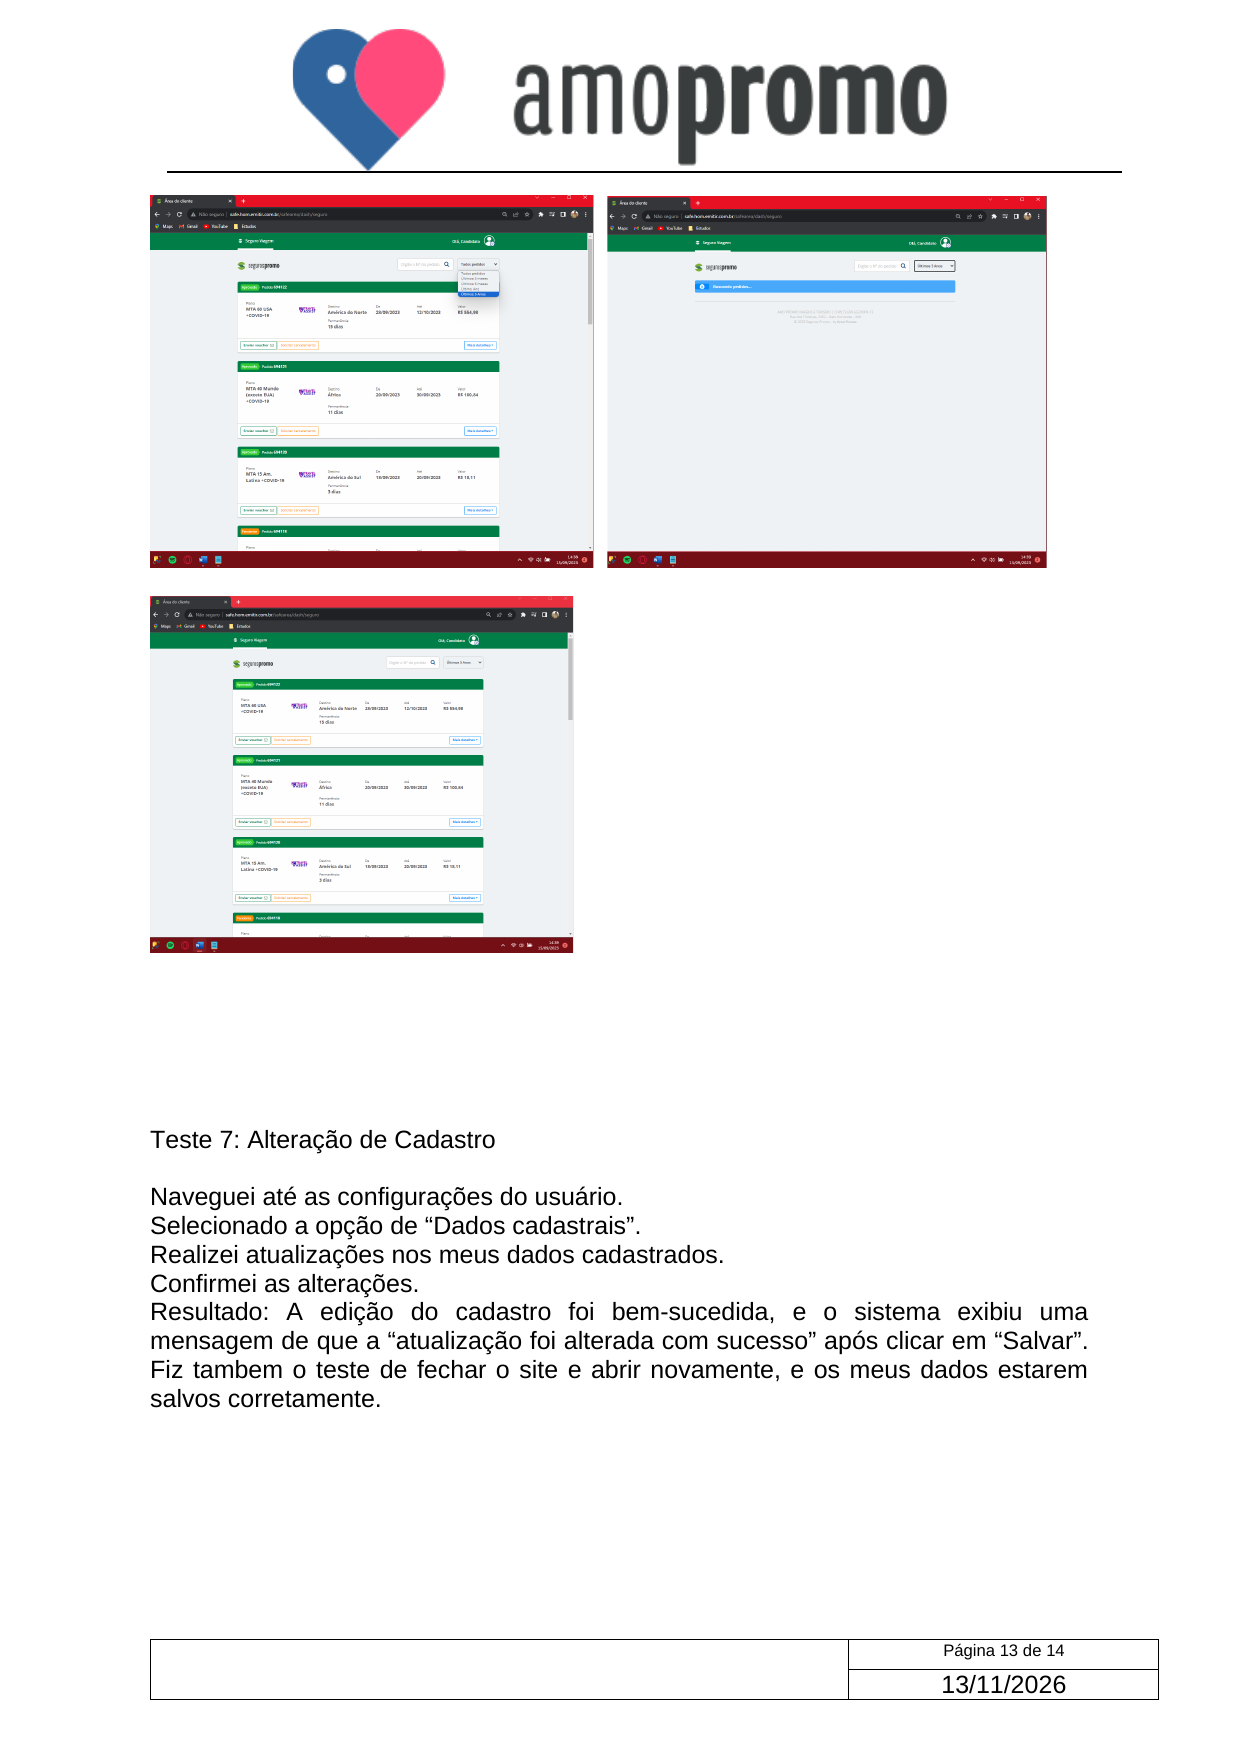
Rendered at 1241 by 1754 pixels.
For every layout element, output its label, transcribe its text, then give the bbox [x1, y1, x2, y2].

text Selecionado a opção de “Dados cadastrais”. [150, 1211, 1090, 1240]
picture [150, 596, 574, 953]
picture [292, 29, 948, 172]
text Resultado: A edição do cadastro foi bem-sucedida, e o sistema exibiu uma mensagem de que a “atualização foi alterada com sucesso” após clicar em “Salvar”. Fiz tambem o teste de fechar o site e abrir novamente, e os meus dados estarem salvos corretamente. [150, 1297, 1090, 1412]
text Realizei atualizações nos meus dados cadastrados. [150, 1240, 1090, 1269]
text Naveguei até as configurações do usuário. [150, 1182, 1090, 1211]
text Confirmei as alterações. [150, 1269, 1090, 1297]
text Teste 7: Alteração de Cadastro [150, 1125, 1090, 1154]
picture [607, 196, 1047, 568]
picture [150, 195, 594, 568]
